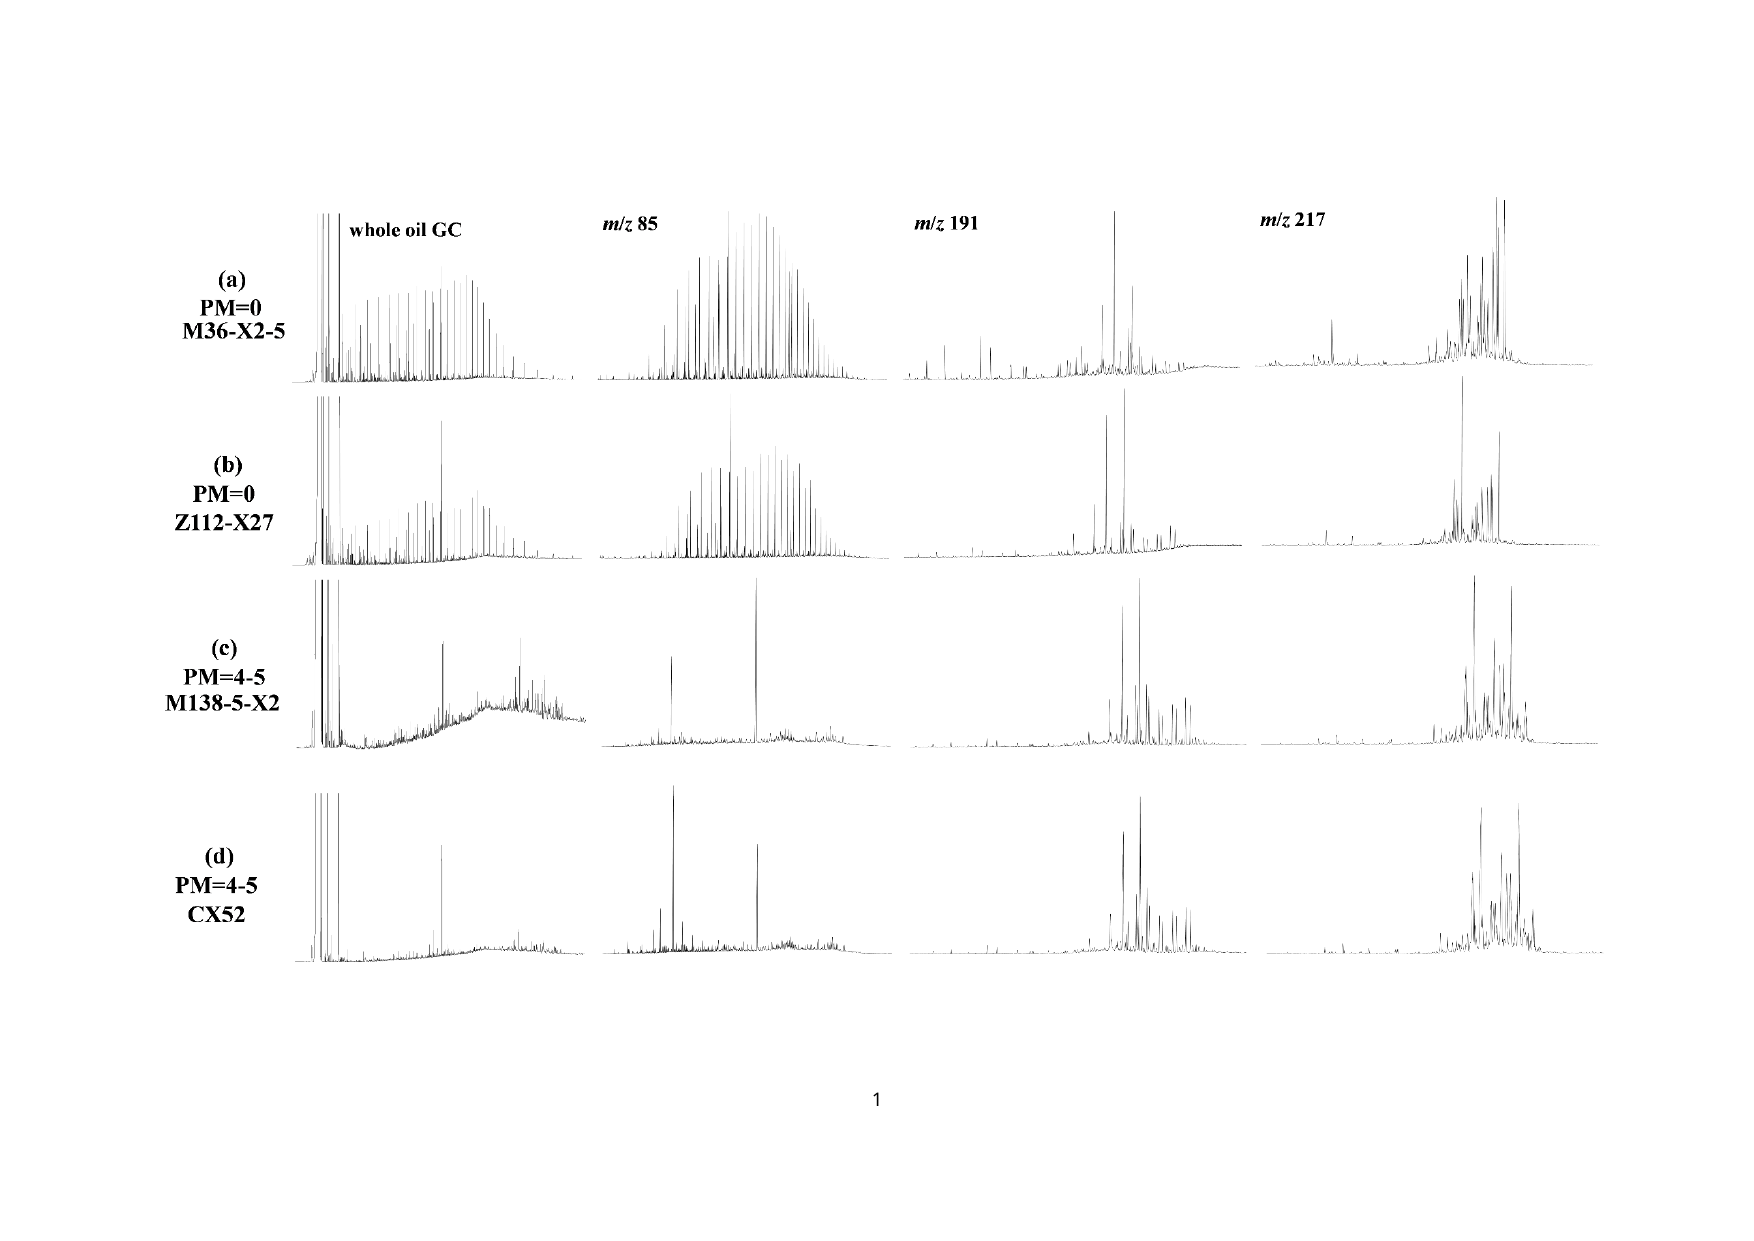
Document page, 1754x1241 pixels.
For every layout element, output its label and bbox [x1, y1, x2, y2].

picture [150, 197, 1604, 962]
